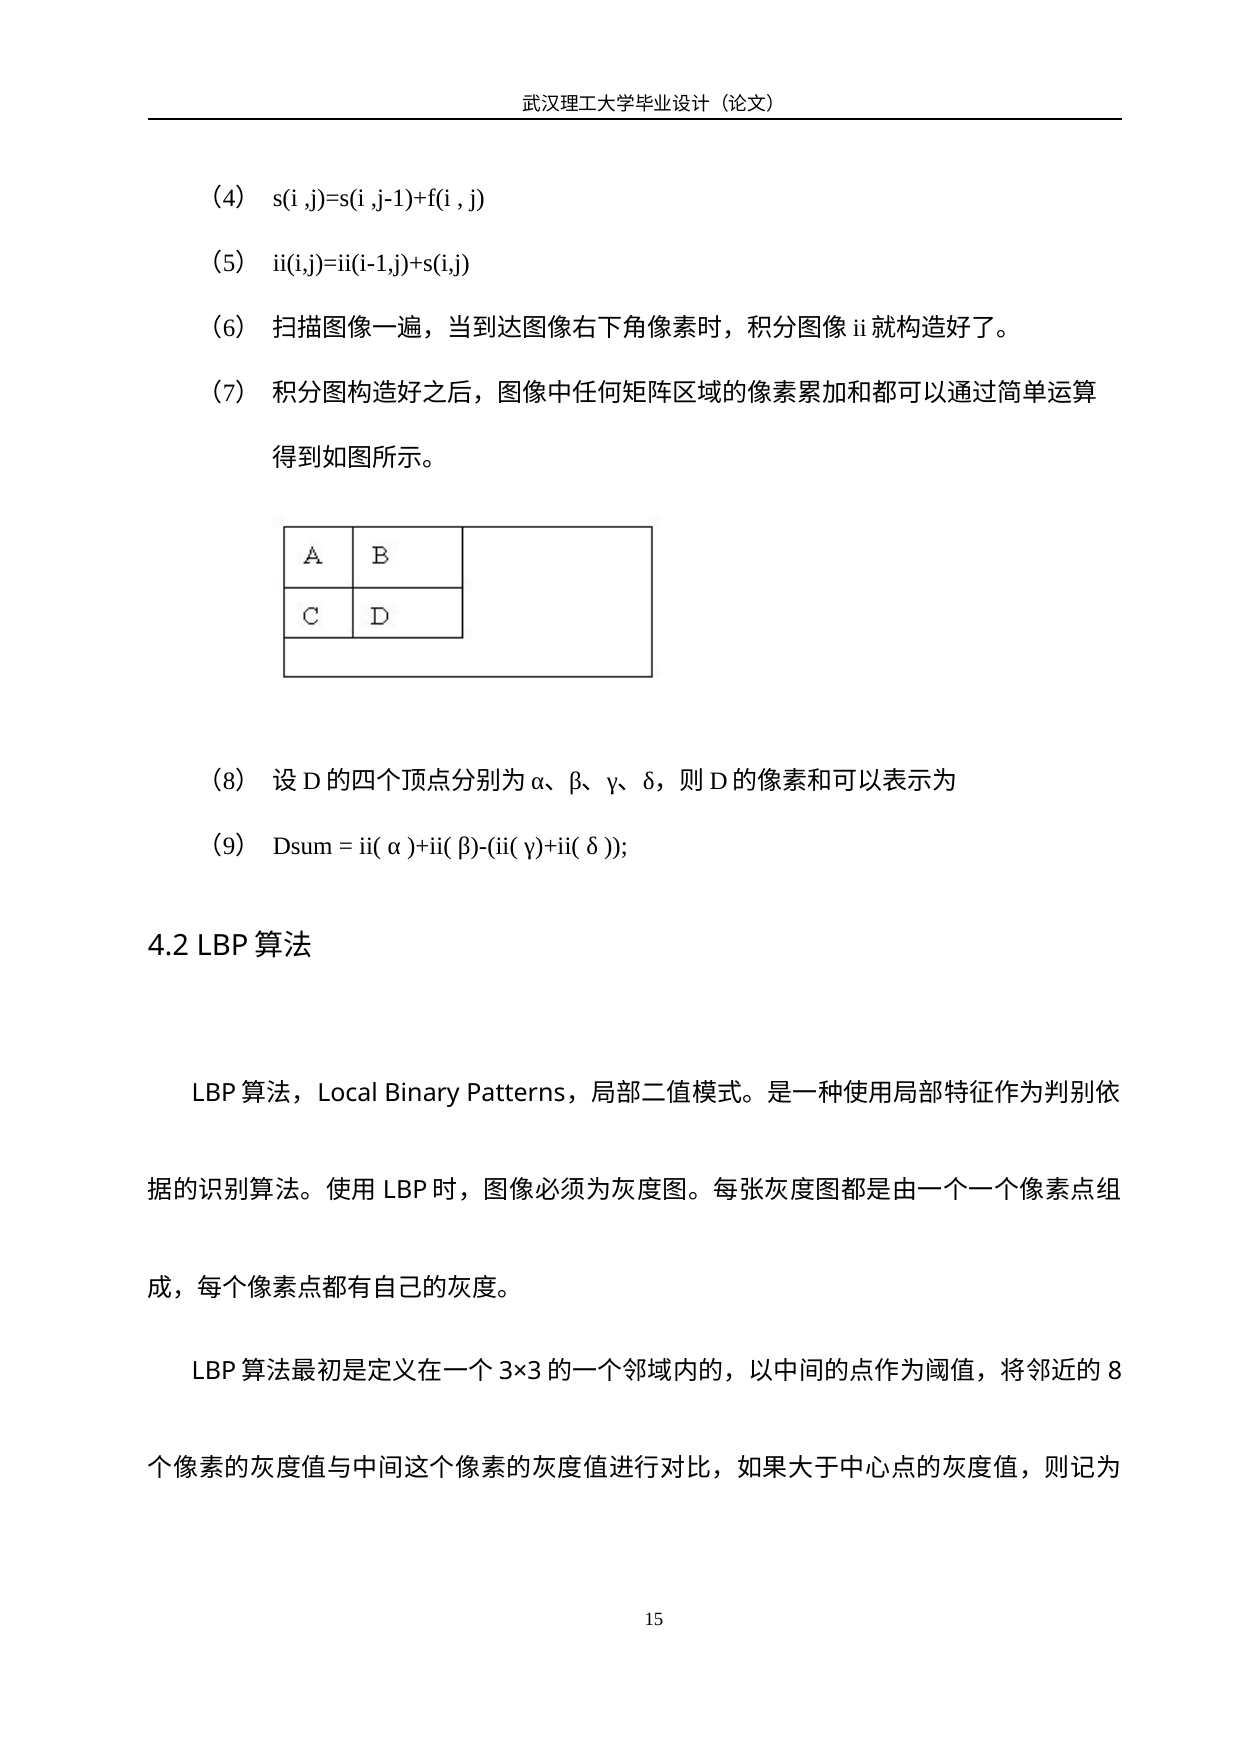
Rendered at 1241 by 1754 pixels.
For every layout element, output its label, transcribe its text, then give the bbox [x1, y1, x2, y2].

picture [235, 503, 700, 706]
subtitle 4.2 LBP算法 [148, 910, 1122, 975]
text LBP算法，Local Binary Patterns，局部二值模式。是一种使用局部特征作为判别依据的识别算法。使用LBP时，图像必须为灰度图。每张灰度图都是由一个一个像素点组成，每个像素点都有自己的灰度。 [148, 1058, 1122, 1318]
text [148, 1336, 1122, 1498]
list ii(i,j)=ii(i-1,j)+s(i,j) [198, 228, 1122, 293]
list s(i ,j)=s(i ,j-1)+f(i , j) [198, 163, 1122, 228]
list 扫描图像一遍，当到达图像右下角像素时，积分图像ii就构造好了。 [198, 293, 1122, 358]
list 设D的四个顶点分别为α、β、γ、δ，则D的像素和可以表示为 [198, 746, 1122, 811]
list 积分图构造好之后，图像中任何矩阵区域的像素累加和都可以通过简单运算得到如图所示。 [198, 358, 1122, 488]
list Dsum = ii( α )+ii( β)-(ii( γ)+ii( δ )); [198, 811, 1122, 876]
